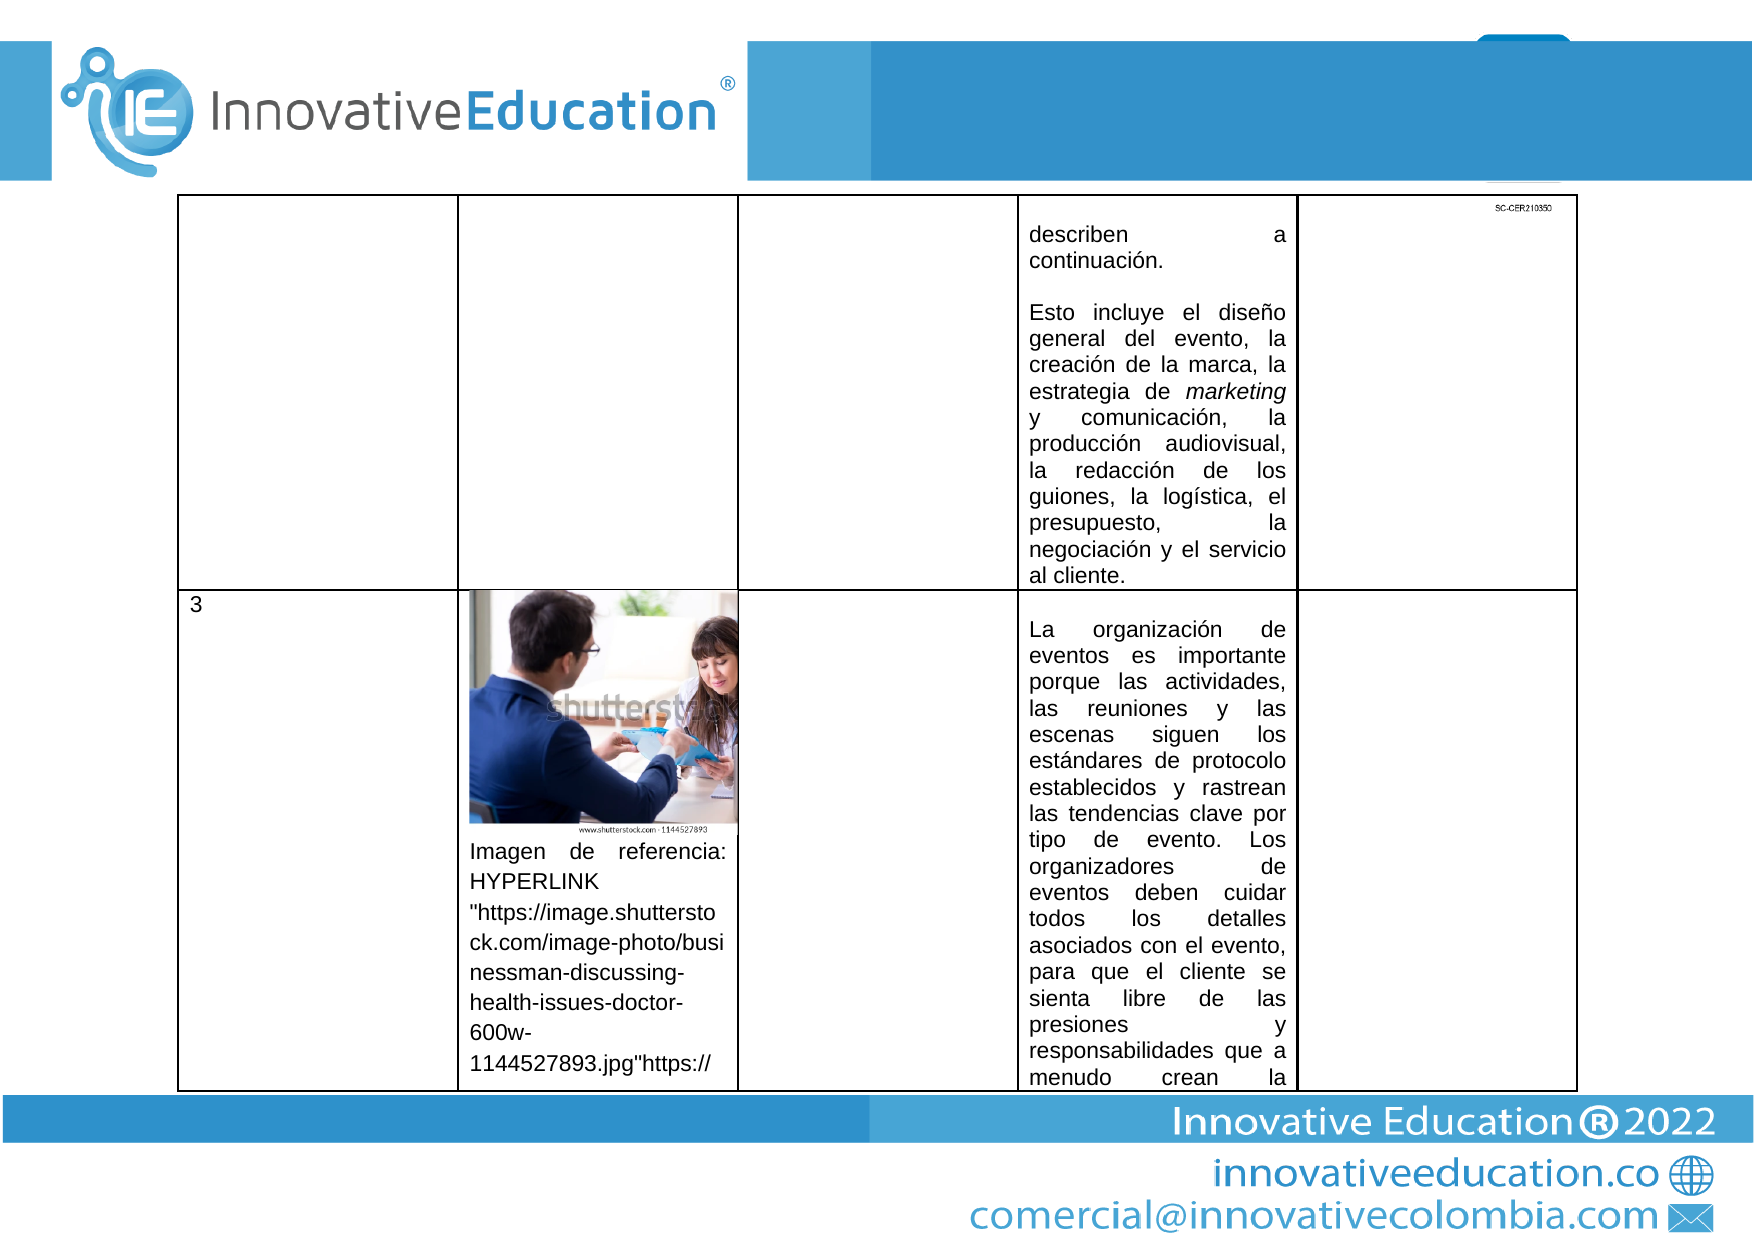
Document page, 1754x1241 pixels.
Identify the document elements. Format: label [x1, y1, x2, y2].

picture [0, 28, 1752, 194]
picture [2, 1093, 1754, 1239]
picture [469, 590, 738, 835]
picture [1471, 196, 1576, 214]
